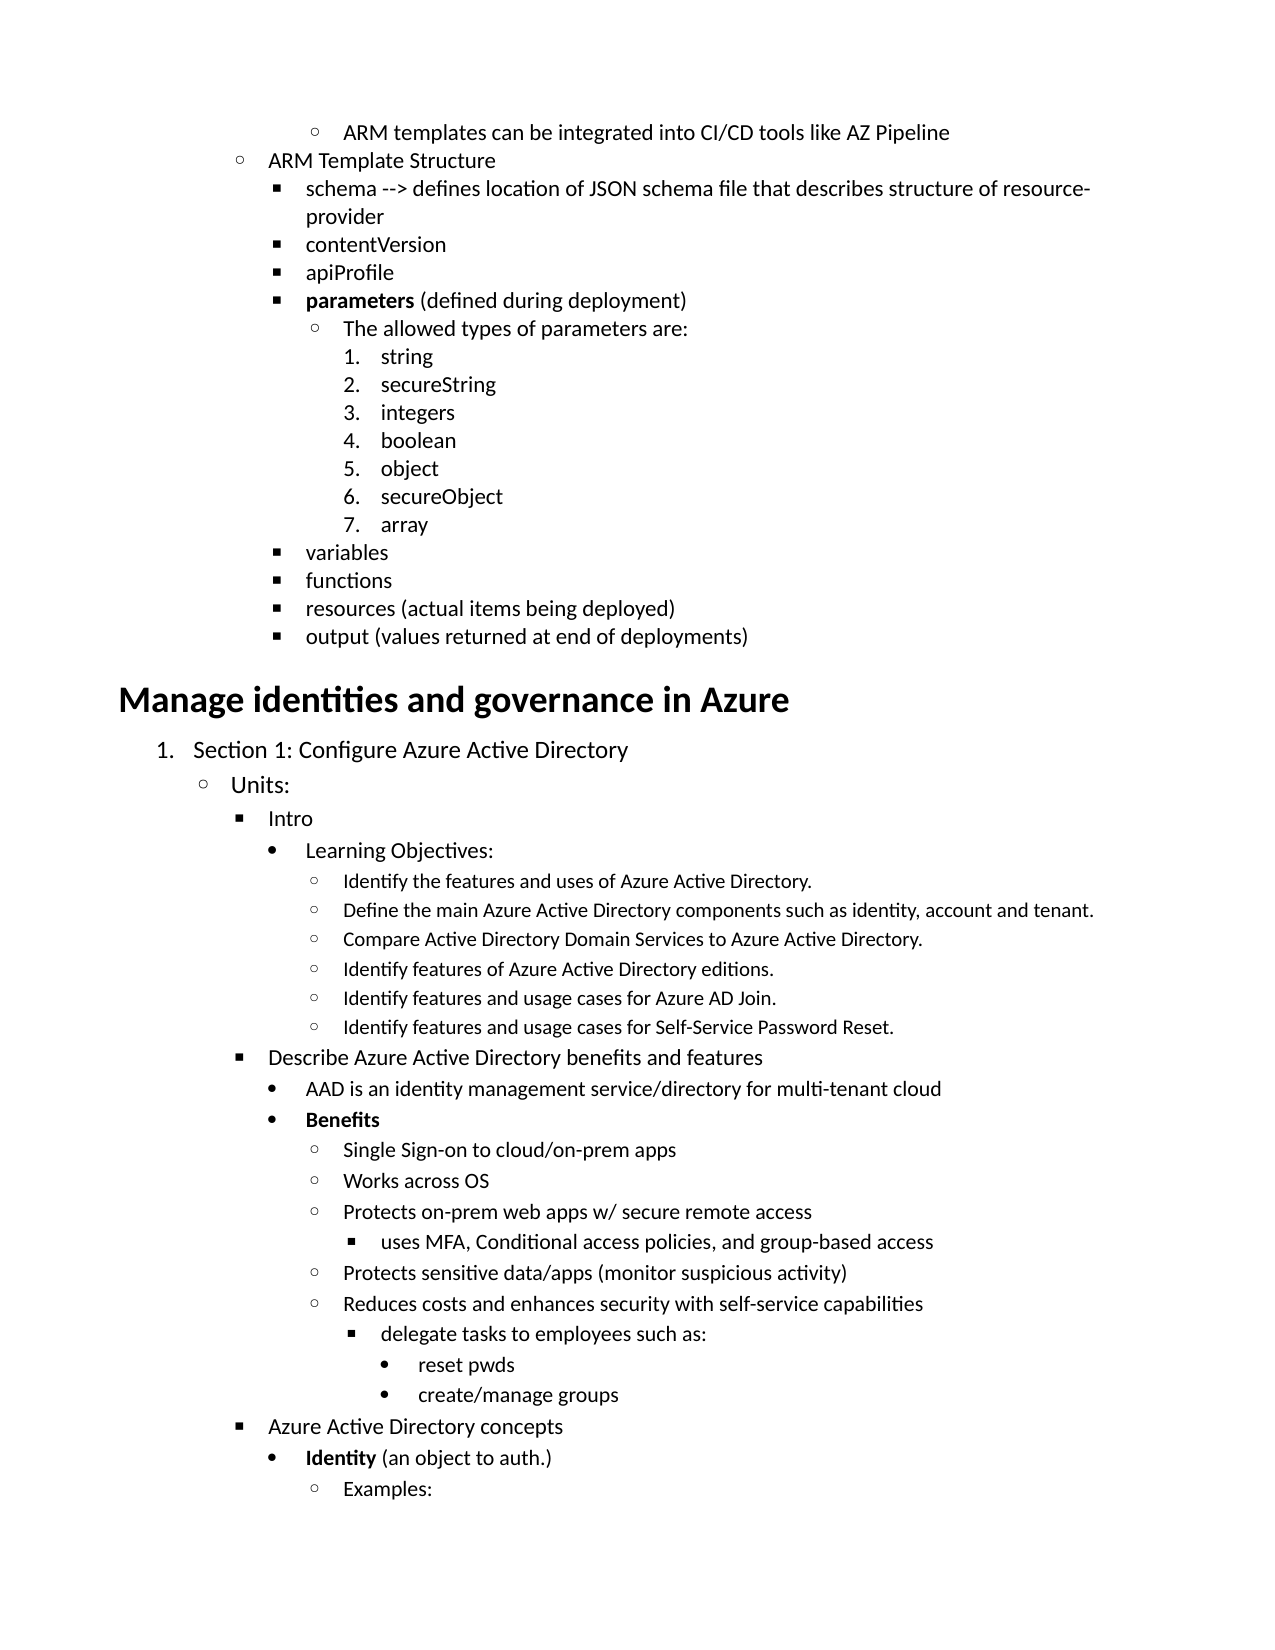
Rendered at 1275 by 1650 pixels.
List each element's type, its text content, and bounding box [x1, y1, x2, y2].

list integers [343, 398, 1157, 426]
list reset pwds [381, 1351, 1157, 1378]
list array [343, 510, 1157, 538]
list schema --> defines location of JSON schema file that describes structure of resource-provider [268, 174, 1157, 230]
list Identify features and usage cases for Self-Service Password Reset. [306, 1014, 1157, 1039]
list secureObject [343, 482, 1157, 510]
list ARM Template Structure [231, 146, 1157, 174]
list Section 1: Configure Azure Active Directory [156, 734, 1157, 764]
list delegate tasks to employees such as: [343, 1320, 1157, 1347]
list functions [268, 566, 1157, 594]
list apiProfile [268, 258, 1157, 286]
list Intro [231, 804, 1157, 832]
list secureString [343, 370, 1157, 398]
list Describe Azure Active Directory benefits and features [231, 1043, 1157, 1071]
list Compare Active Directory Domain Services to Azure Active Directory. [306, 927, 1157, 952]
list object [343, 454, 1157, 482]
list resources (actual items being deployed) [268, 594, 1157, 622]
list Units: [193, 769, 1157, 799]
list output (values returned at end of deployments) [268, 622, 1157, 651]
list variables [268, 538, 1157, 566]
list Benefits [268, 1106, 1157, 1133]
list Define the main Azure Active Directory components such as identity, account and tenant. [306, 897, 1157, 923]
list Identity (an object to auth.) [268, 1444, 1157, 1471]
list boolean [343, 426, 1157, 454]
list uses MFA, Conditional access policies, and group-based access [343, 1228, 1157, 1255]
list Identify features of Azure Active Directory editions. [306, 956, 1157, 981]
list create/manage groups [381, 1382, 1157, 1408]
subtitle Manage identities and governance in Azure [118, 676, 1157, 721]
list Protects sensitive data/apps (monitor suspicious activity) [306, 1259, 1157, 1286]
list Single Sign-on to cloud/on-prem apps [306, 1137, 1157, 1163]
list The allowed types of parameters are: [306, 314, 1157, 342]
list Identify features and usage cases for Azure AD Join. [306, 985, 1157, 1010]
list contentVersion [268, 230, 1157, 258]
list Azure Active Directory concepts [231, 1412, 1157, 1440]
list Reduces costs and enhances security with self-service capabilities [306, 1290, 1157, 1316]
list Protects on-prem web apps w/ secure remote access [306, 1198, 1157, 1224]
list Learning Objectives: [268, 836, 1157, 864]
list ARM templates can be integrated into CI/CD tools like AZ Pipeline [306, 118, 1157, 146]
list Examples: [306, 1475, 1157, 1502]
list string [343, 342, 1157, 370]
list Works across OS [306, 1167, 1157, 1194]
list parameters (defined during deployment) [268, 286, 1157, 314]
list Identify the features and uses of Azure Active Directory. [306, 868, 1157, 894]
list AAD is an identity management service/directory for multi-tenant cloud [268, 1075, 1157, 1102]
